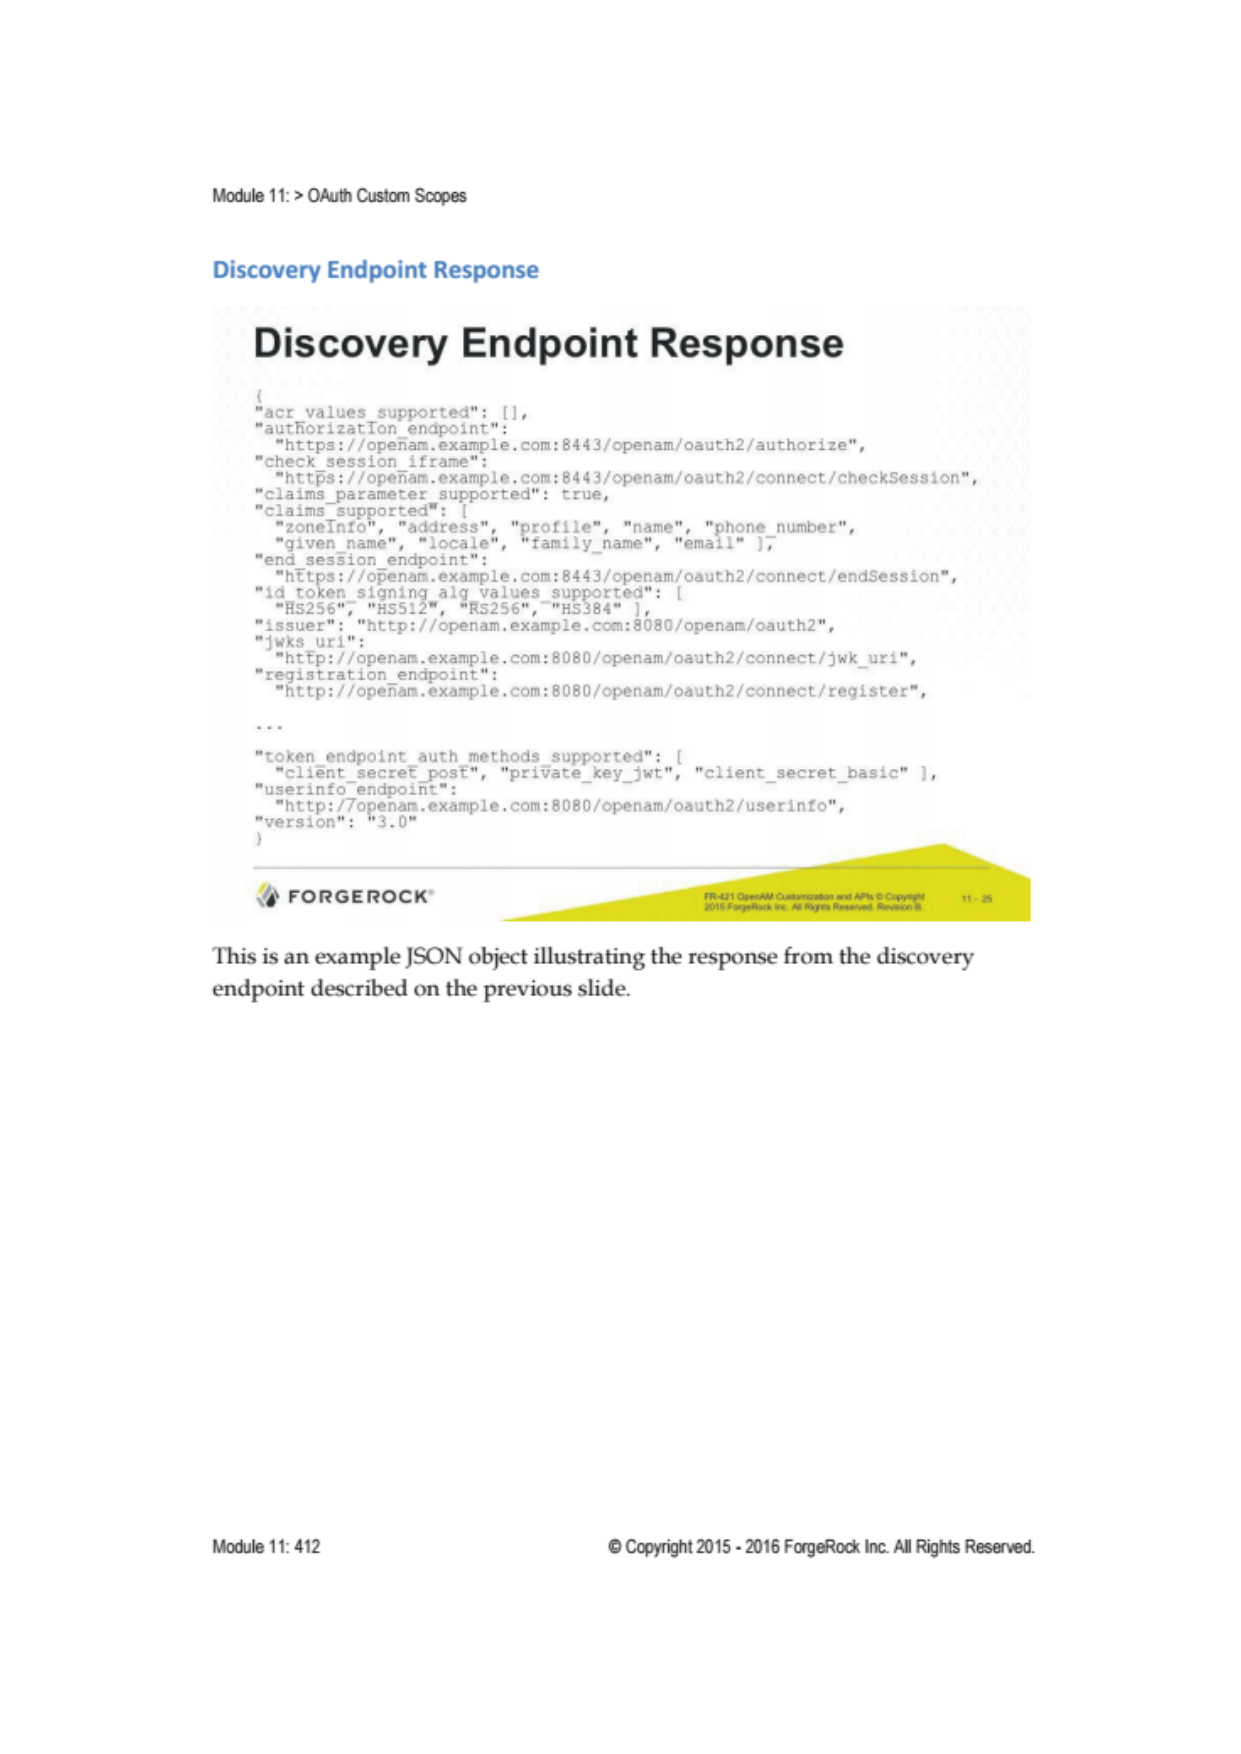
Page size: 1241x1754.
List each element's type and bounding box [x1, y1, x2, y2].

picture [106, 155, 1134, 1577]
